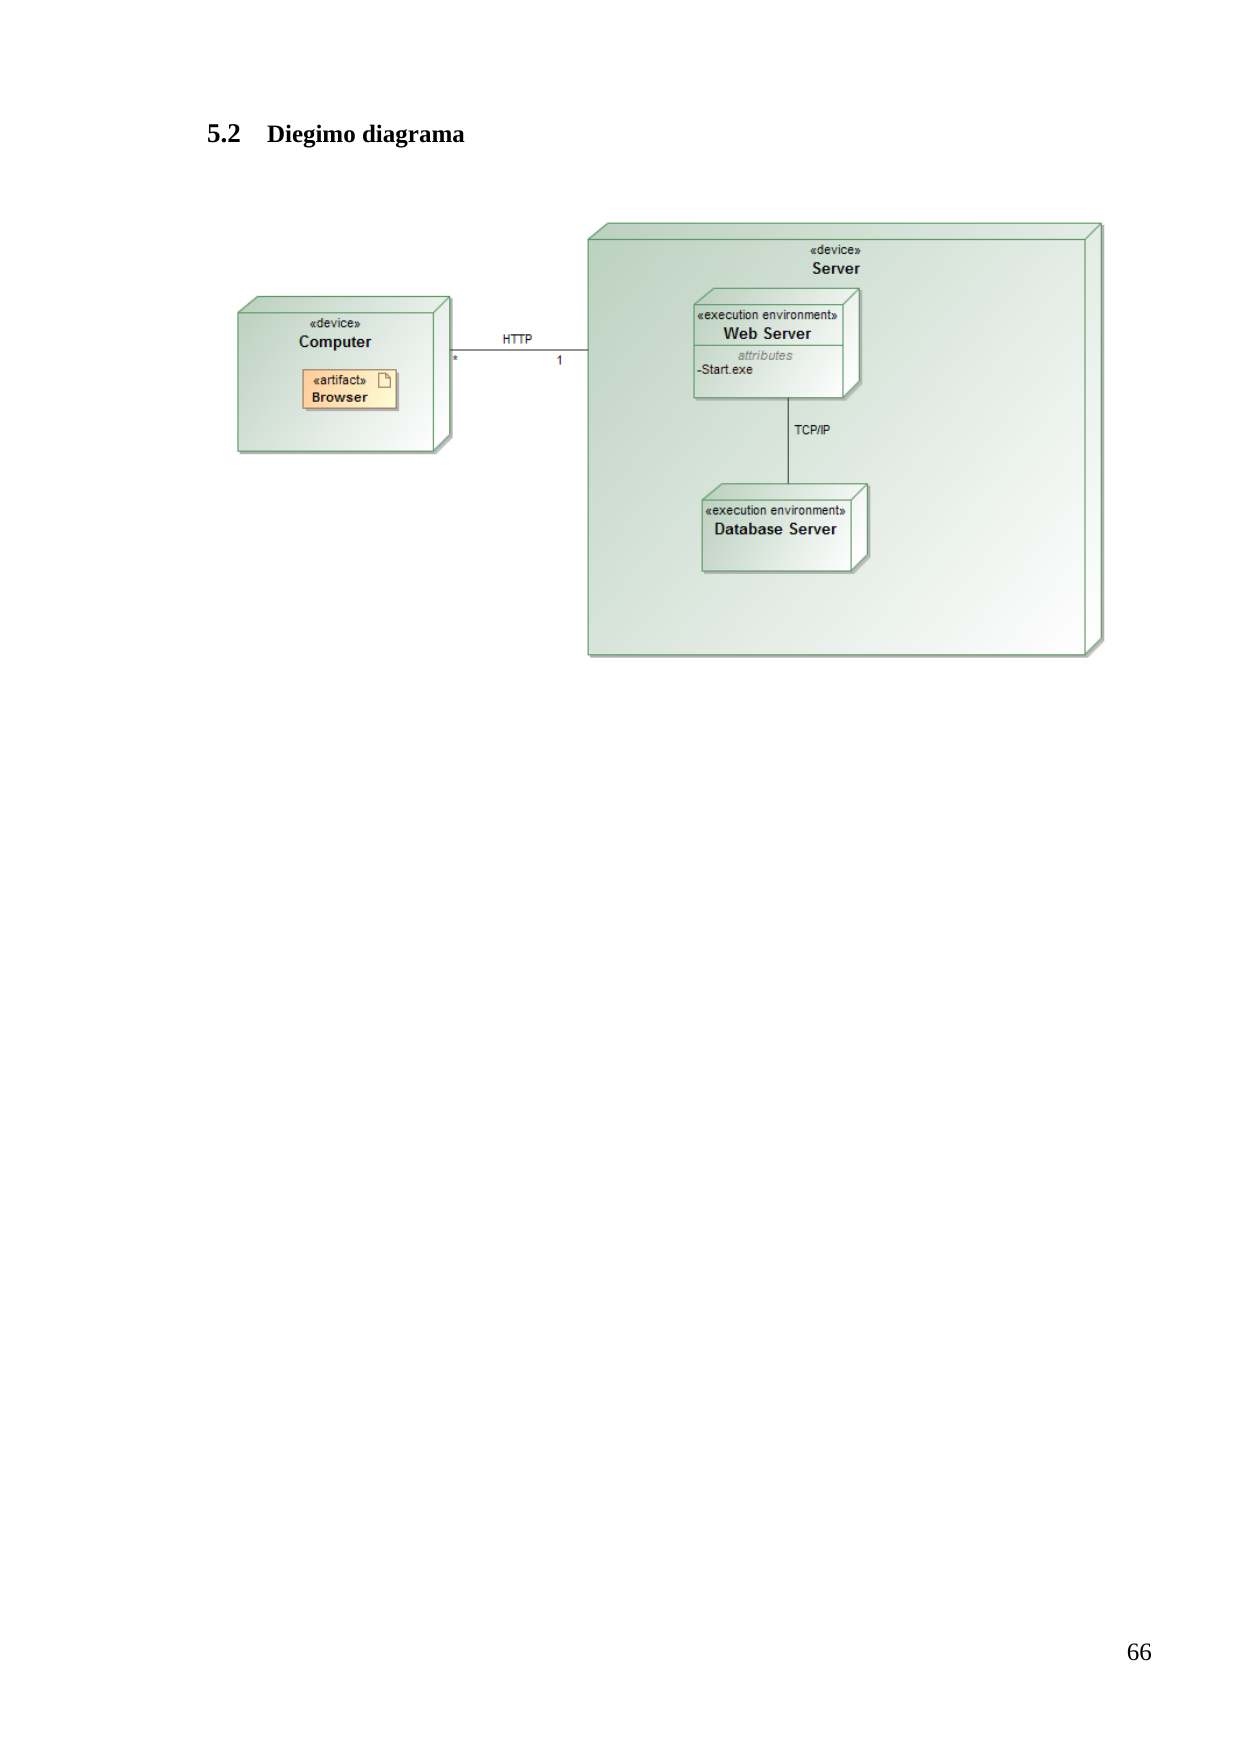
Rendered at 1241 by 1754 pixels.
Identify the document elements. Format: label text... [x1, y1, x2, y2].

subtitle Diegimo diagrama [207, 117, 1152, 148]
picture [206, 175, 1152, 695]
